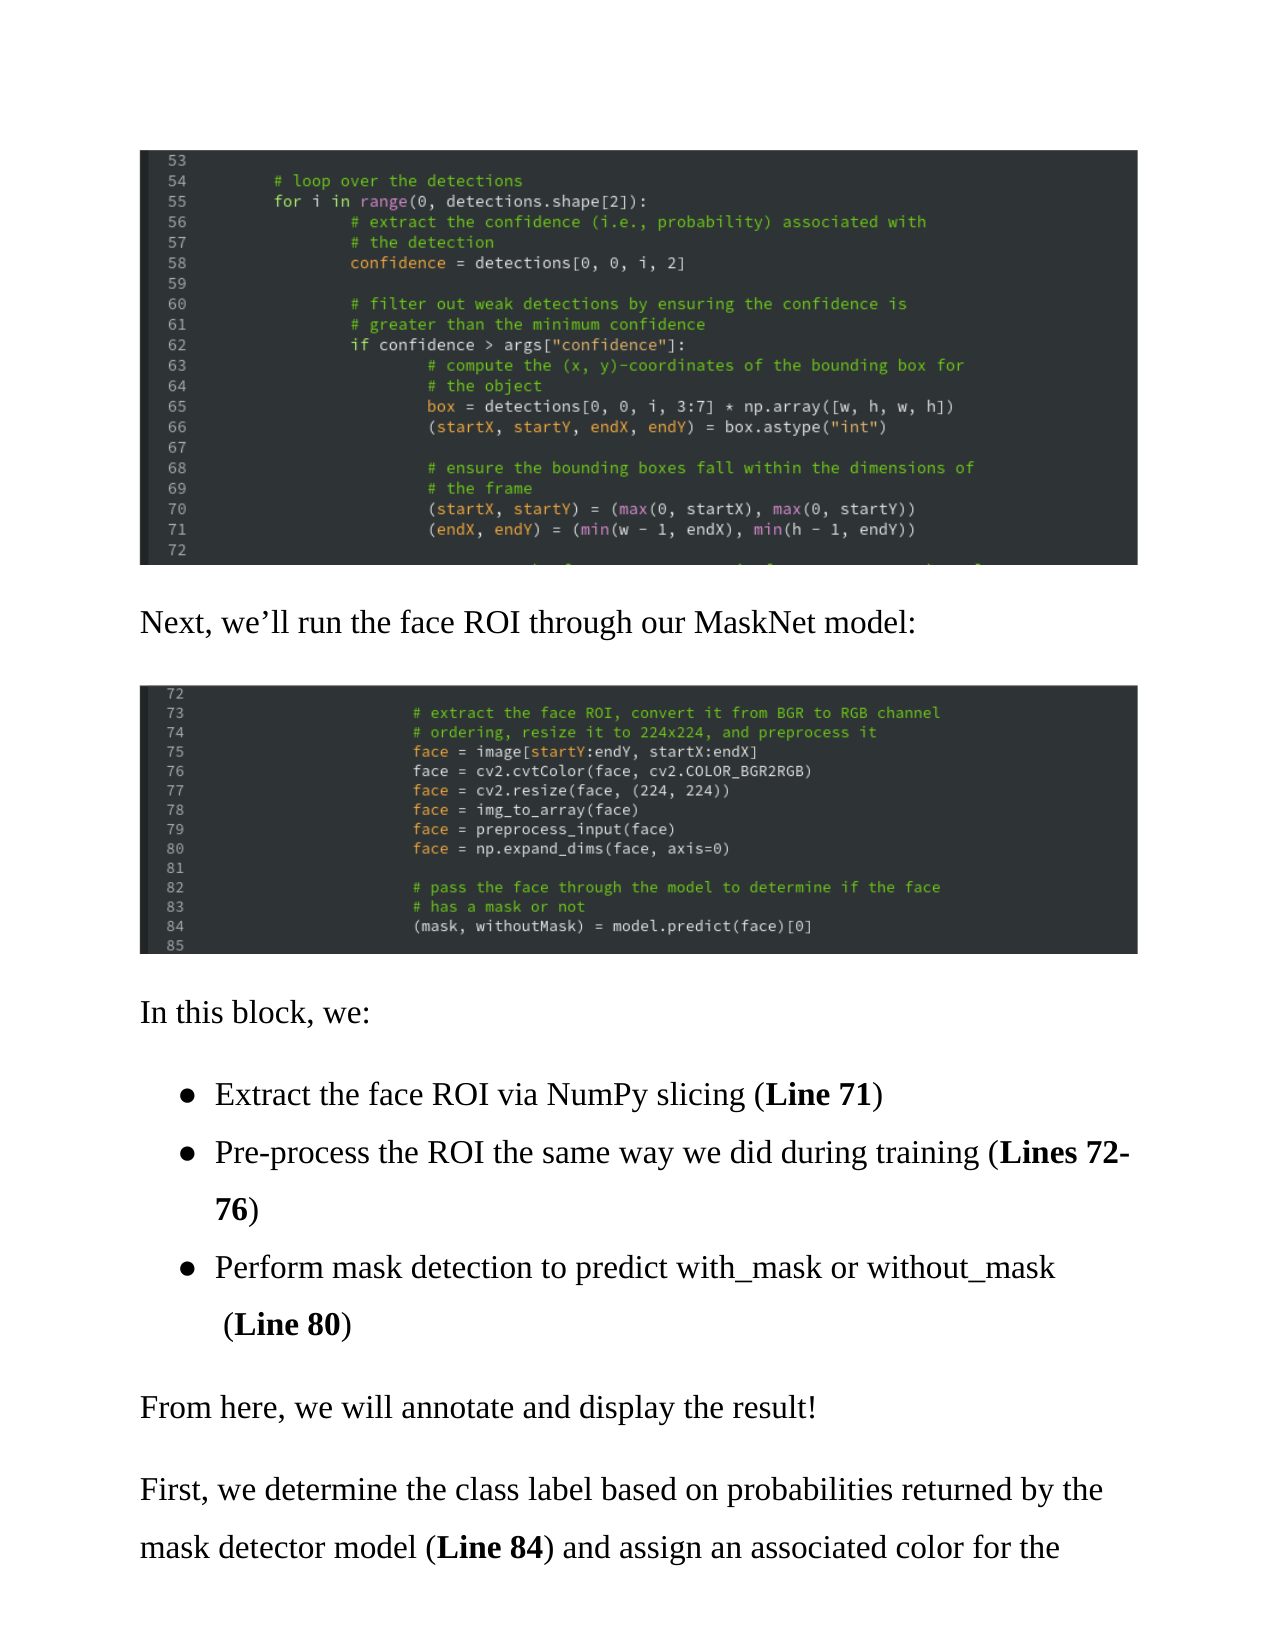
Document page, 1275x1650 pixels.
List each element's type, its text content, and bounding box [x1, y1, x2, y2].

list Pre-process the ROI the same way we did during training (Lines 72-76) [177, 1132, 1137, 1228]
picture [139, 150, 1138, 565]
text From here, we will annotate and display the result! [139, 1387, 1137, 1425]
picture [139, 685, 1138, 954]
list Perform mask detection to predict with_mask or without_mask (Line 80) [177, 1247, 1137, 1343]
text Next, we’ll run the face ROI through our MaskNet model: [139, 603, 1137, 641]
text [139, 1469, 1137, 1565]
text In this block, we: [139, 992, 1137, 1030]
list Extract the face ROI via NumPy slicing (Line 71) [177, 1074, 1137, 1113]
